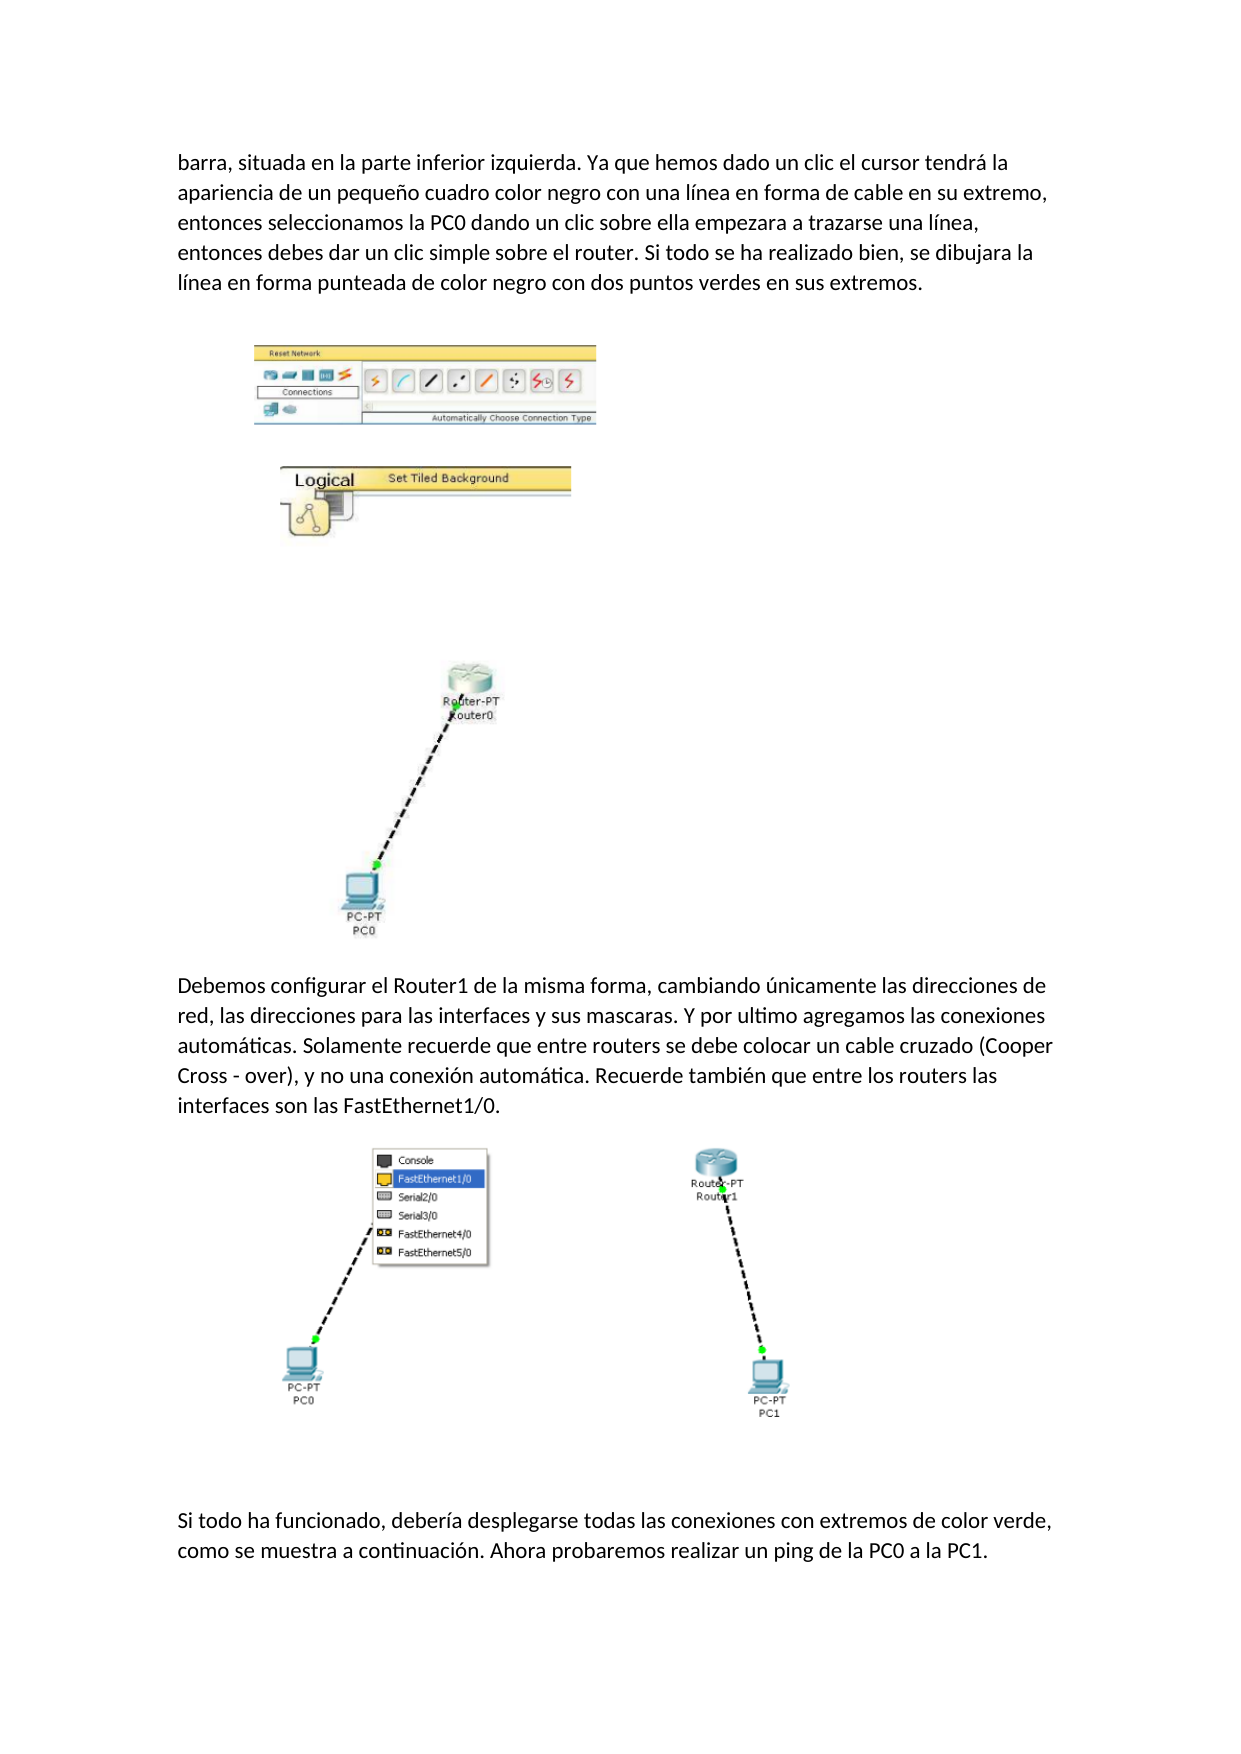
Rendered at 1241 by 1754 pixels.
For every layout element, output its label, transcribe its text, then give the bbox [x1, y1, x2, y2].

text Debemos configurar el Router1 de la misma forma, cambiando únicamente las direcciones de red, las direcciones para las interfaces y sus mascaras. Y por ultimo agregamos las conexiones automáticas. Solamente recuerde que entre routers se debe colocar un cable cruzado (Cooper Cross - over), y no una conexión automática. Recuerde también que entre los routers las interfaces son las FastEthernet1/0. [177, 971, 1063, 1119]
picture [177, 599, 625, 952]
text Si todo ha funcionado, debería desplegarse todas las conexiones con extremos de color verde, como se muestra a continuación. Ahora probaremos realizar un ping de la PC0 a la PC1. [177, 1506, 1063, 1564]
picture [177, 1138, 872, 1488]
picture [177, 315, 688, 581]
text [177, 148, 1063, 296]
